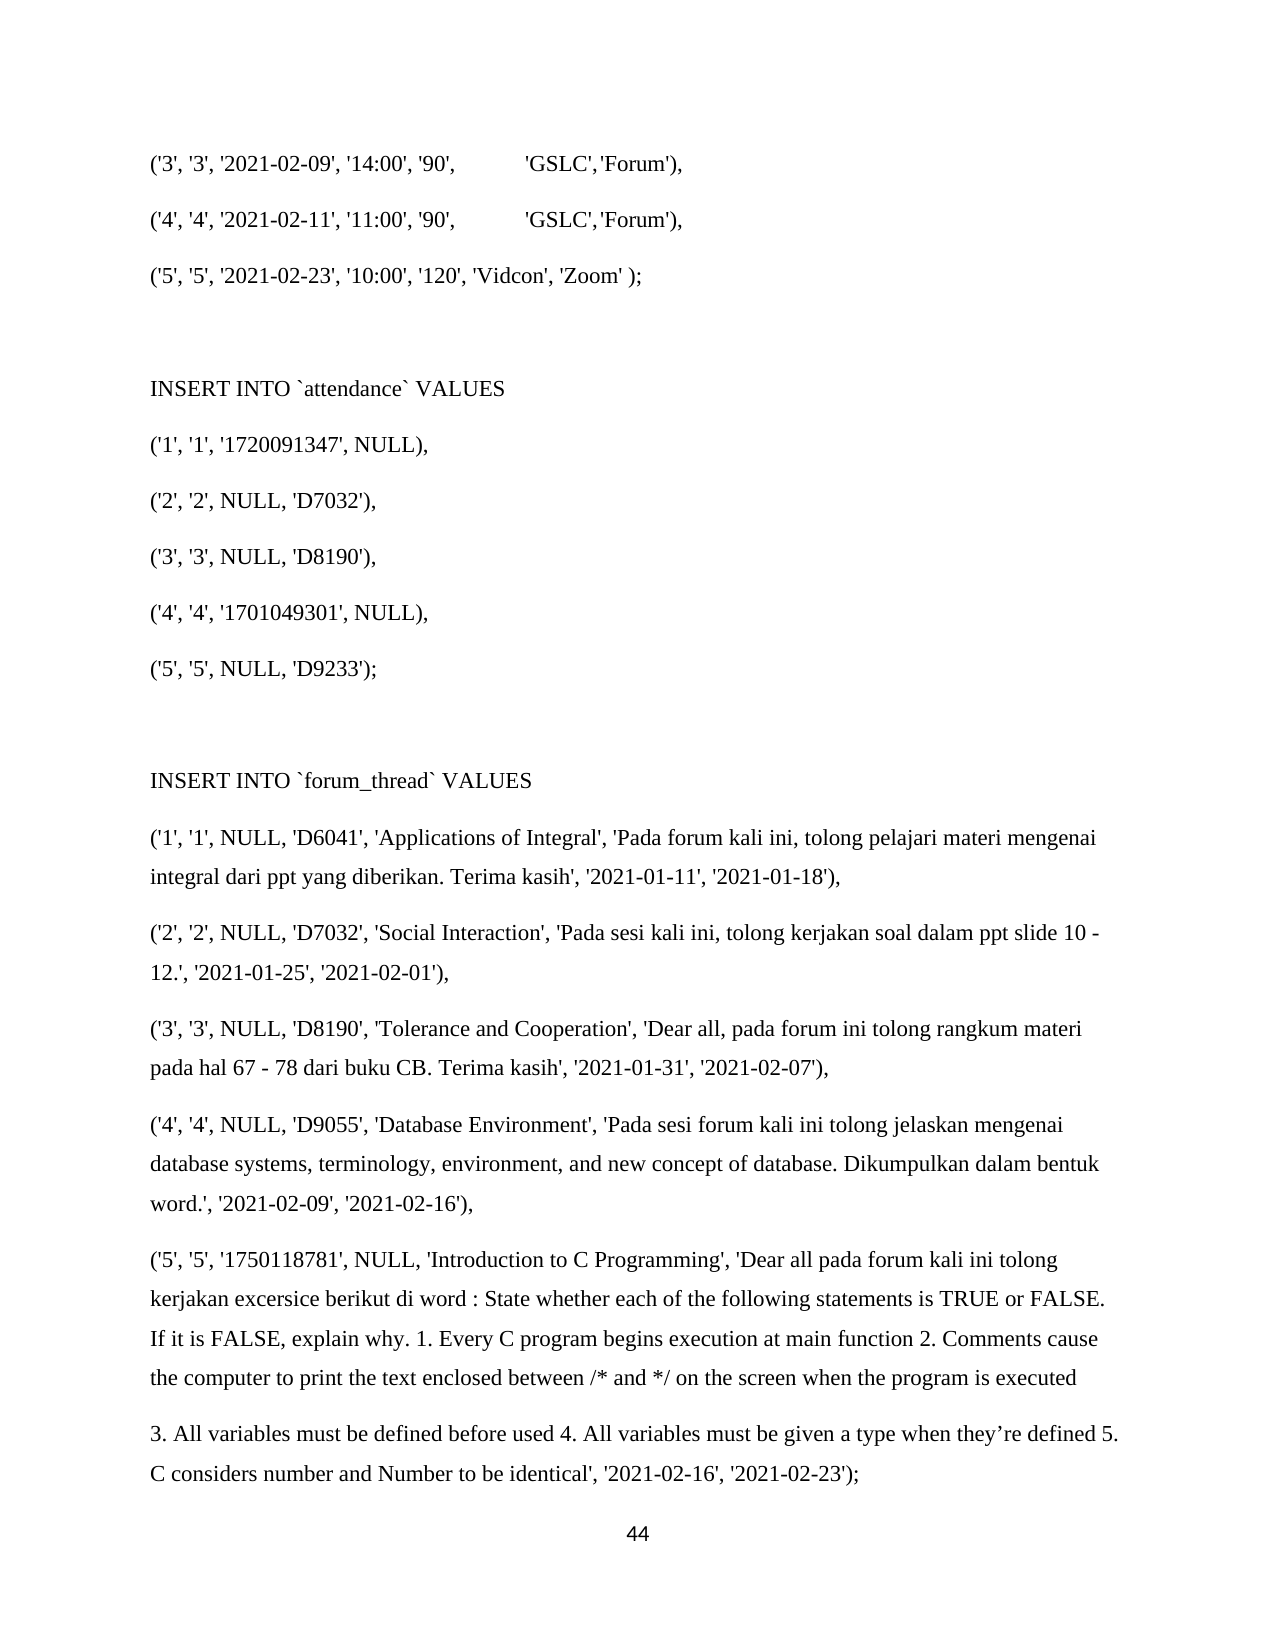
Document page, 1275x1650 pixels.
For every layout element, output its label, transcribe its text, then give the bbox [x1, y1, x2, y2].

text ('5', '5', '1750118781', NULL, 'Introduction to C Programming', 'Dear all pada forum kali ini tolong kerjakan excersice berikut di word : State whether each of the following statements is TRUE or FALSE. If it is FALSE, explain why. 1. Every C program begins execution at main function 2. Comments cause the computer to print the text enclosed between /* and */ on the screen when the program is executed [150, 1246, 1125, 1391]
text ('4', '4', '2021-02-11', '11:00', '90', 'GSLC', 'Forum'), [150, 206, 1125, 232]
text ('4', '4', '1701049301', NULL), [150, 599, 1125, 626]
text ('4', '4', NULL, 'D9055', 'Database Environment', 'Pada sesi forum kali ini tolong jelaskan mengenai database systems, terminology, environment, and new concept of database. Dikumpulkan dalam bentuk word.', '2021-02-09', '2021-02-16'), [150, 1111, 1125, 1216]
text 3. All variables must be defined before used 4. All variables must be given a type when they’re defined 5. C considers number and Number to be identical', '2021-02-16', '2021-02-23'); [150, 1420, 1125, 1486]
text ('3', '3', NULL, 'D8190', 'Tolerance and Cooperation', 'Dear all, pada forum ini tolong rangkum materi pada hal 67 - 78 dari buku CB. Terima kasih', '2021-01-31', '2021-02-07'), [150, 1015, 1125, 1081]
text ('3', '3', NULL, 'D8190'), [150, 543, 1125, 569]
text ('3', '3', '2021-02-09', '14:00', '90', 'GSLC', 'Forum'), [150, 150, 1125, 176]
text ('2', '2', NULL, 'D7032'), [150, 487, 1125, 513]
text ('5', '5', NULL, 'D9233'); [150, 655, 1125, 682]
text INSERT INTO `attendance` VALUES [150, 374, 1125, 401]
text ('1', '1', NULL, 'D6041', 'Applications of Integral', 'Pada forum kali ini, tolong pelajari materi mengenai integral dari ppt yang diberikan. Terima kasih', '2021-01-11', '2021-01-18'), [150, 824, 1125, 889]
text ('2', '2', NULL, 'D7032', 'Social Interaction', 'Pada sesi kali ini, tolong kerjakan soal dalam ppt slide 10 - 12.', '2021-01-25', '2021-02-01'), [150, 919, 1125, 985]
text ('1', '1', '1720091347', NULL), [150, 431, 1125, 457]
text INSERT INTO `forum_thread` VALUES [150, 768, 1125, 794]
text ('5', '5', '2021-02-23', '10:00', '120', 'Vidcon', 'Zoom' ); [150, 262, 1125, 289]
